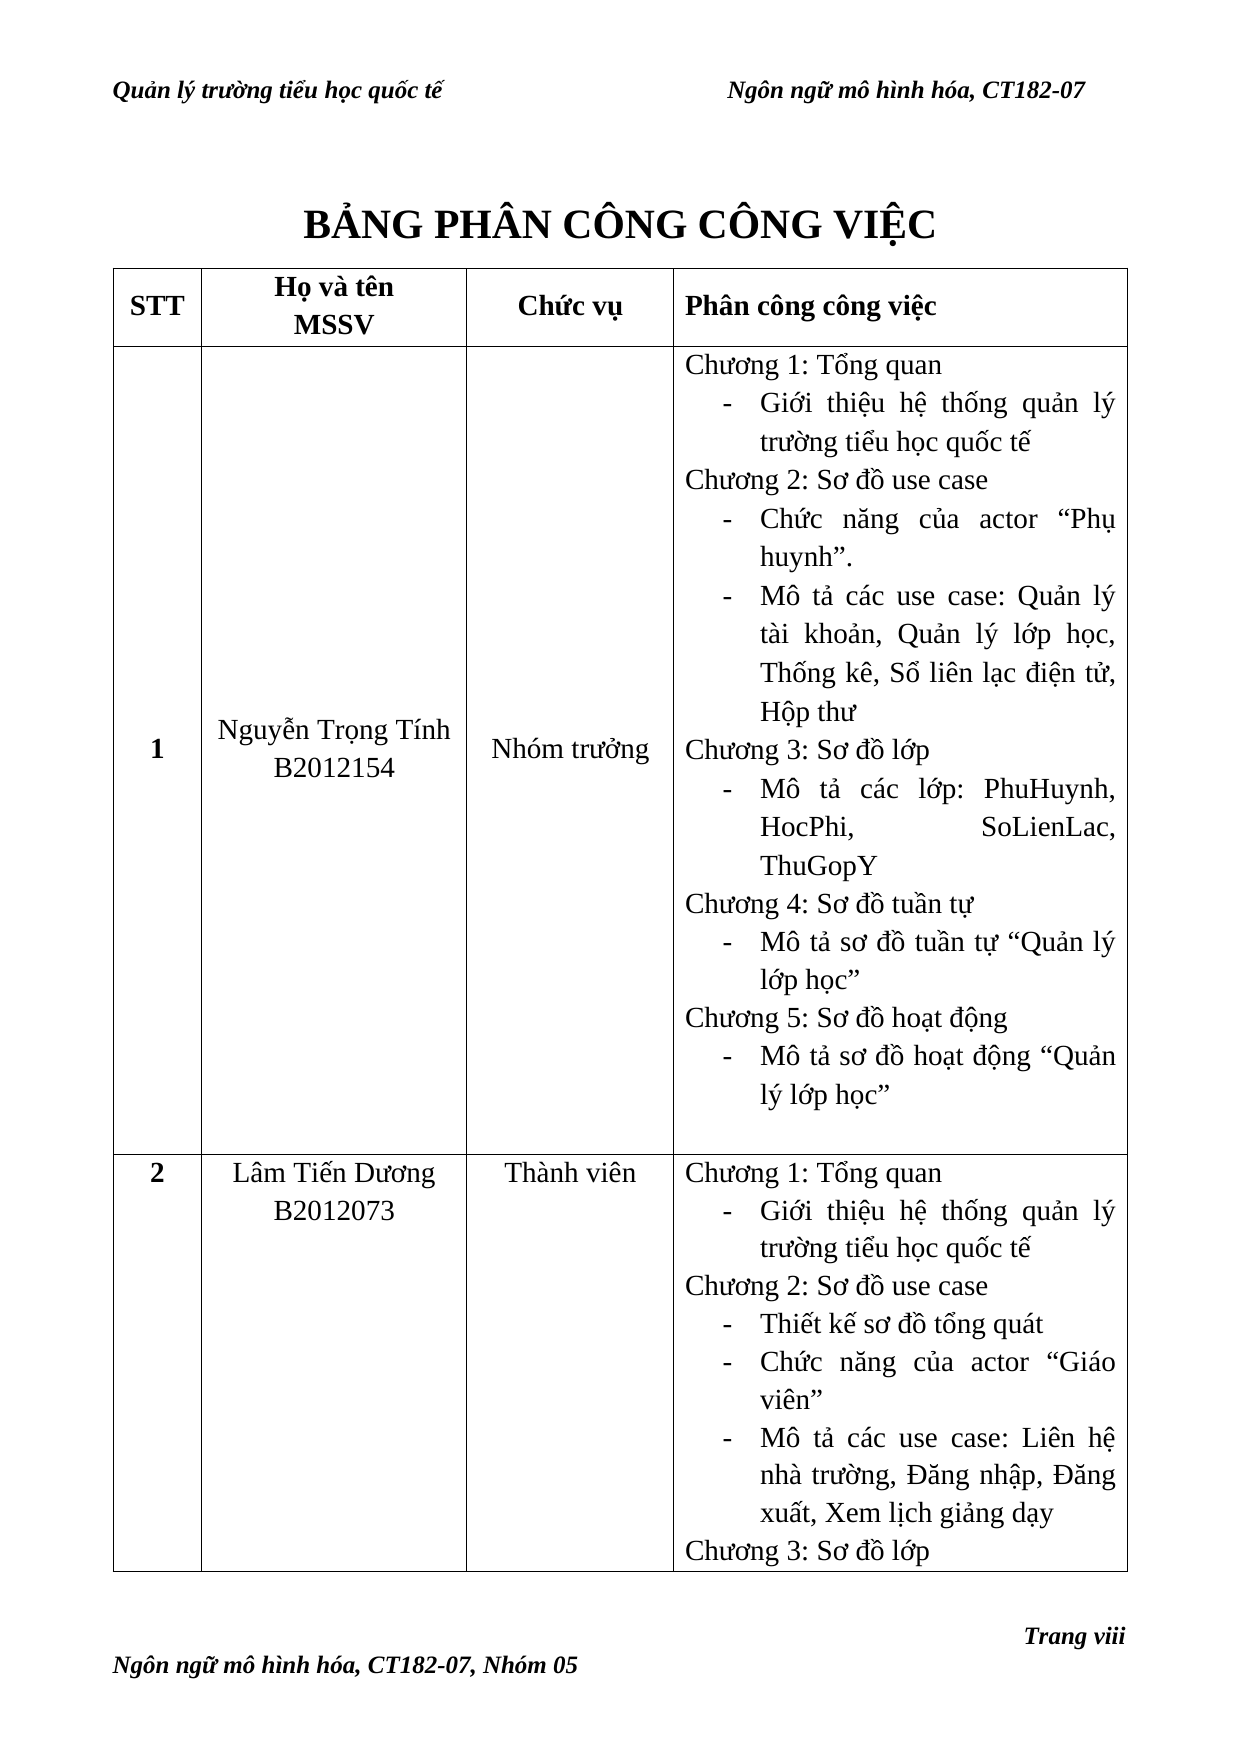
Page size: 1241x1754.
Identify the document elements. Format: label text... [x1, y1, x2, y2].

table_header Phân công công việc [674, 269, 1127, 346]
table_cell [674, 1155, 1127, 1571]
table_header Chức vụ [467, 269, 673, 346]
table_cell 1 [114, 347, 201, 1154]
table_header Họ và tên MSSV [202, 269, 466, 346]
subtitle BẢNG PHÂN CÔNG CÔNG VIỆC [112, 200, 1128, 248]
table_cell Chương 1: Tổng quan Giới thiệu hệ thống quản lý trường tiểu học quốc tế Chương 2: Sơ đồ use case Chức năng của actor “Phụ huynh”. Mô tả các use case: Quản lý tài khoản, Quản lý lớp học, Thống kê, Sổ liên lạc điện tử, Hộp thư Chương 3: Sơ đồ lớp Mô tả các lớp: PhuHuynh, HocPhi, SoLienLac, ThuGopY Chương 4: Sơ đồ tuần tự Mô tả sơ đồ tuần tự “Quản lý lớp học” Chương 5: Sơ đồ hoạt động Mô tả sơ đồ hoạt động “Quản lý lớp học” [674, 347, 1127, 1154]
table_header STT [114, 269, 201, 346]
table_cell 2 [114, 1155, 201, 1571]
table_cell Thành viên [467, 1155, 673, 1571]
table_cell Lâm Tiến Dương B2012073 [202, 1155, 466, 1571]
table_cell Nhóm trưởng [467, 347, 673, 1154]
table_cell Nguyễn Trọng Tính B2012154 [202, 347, 466, 1154]
